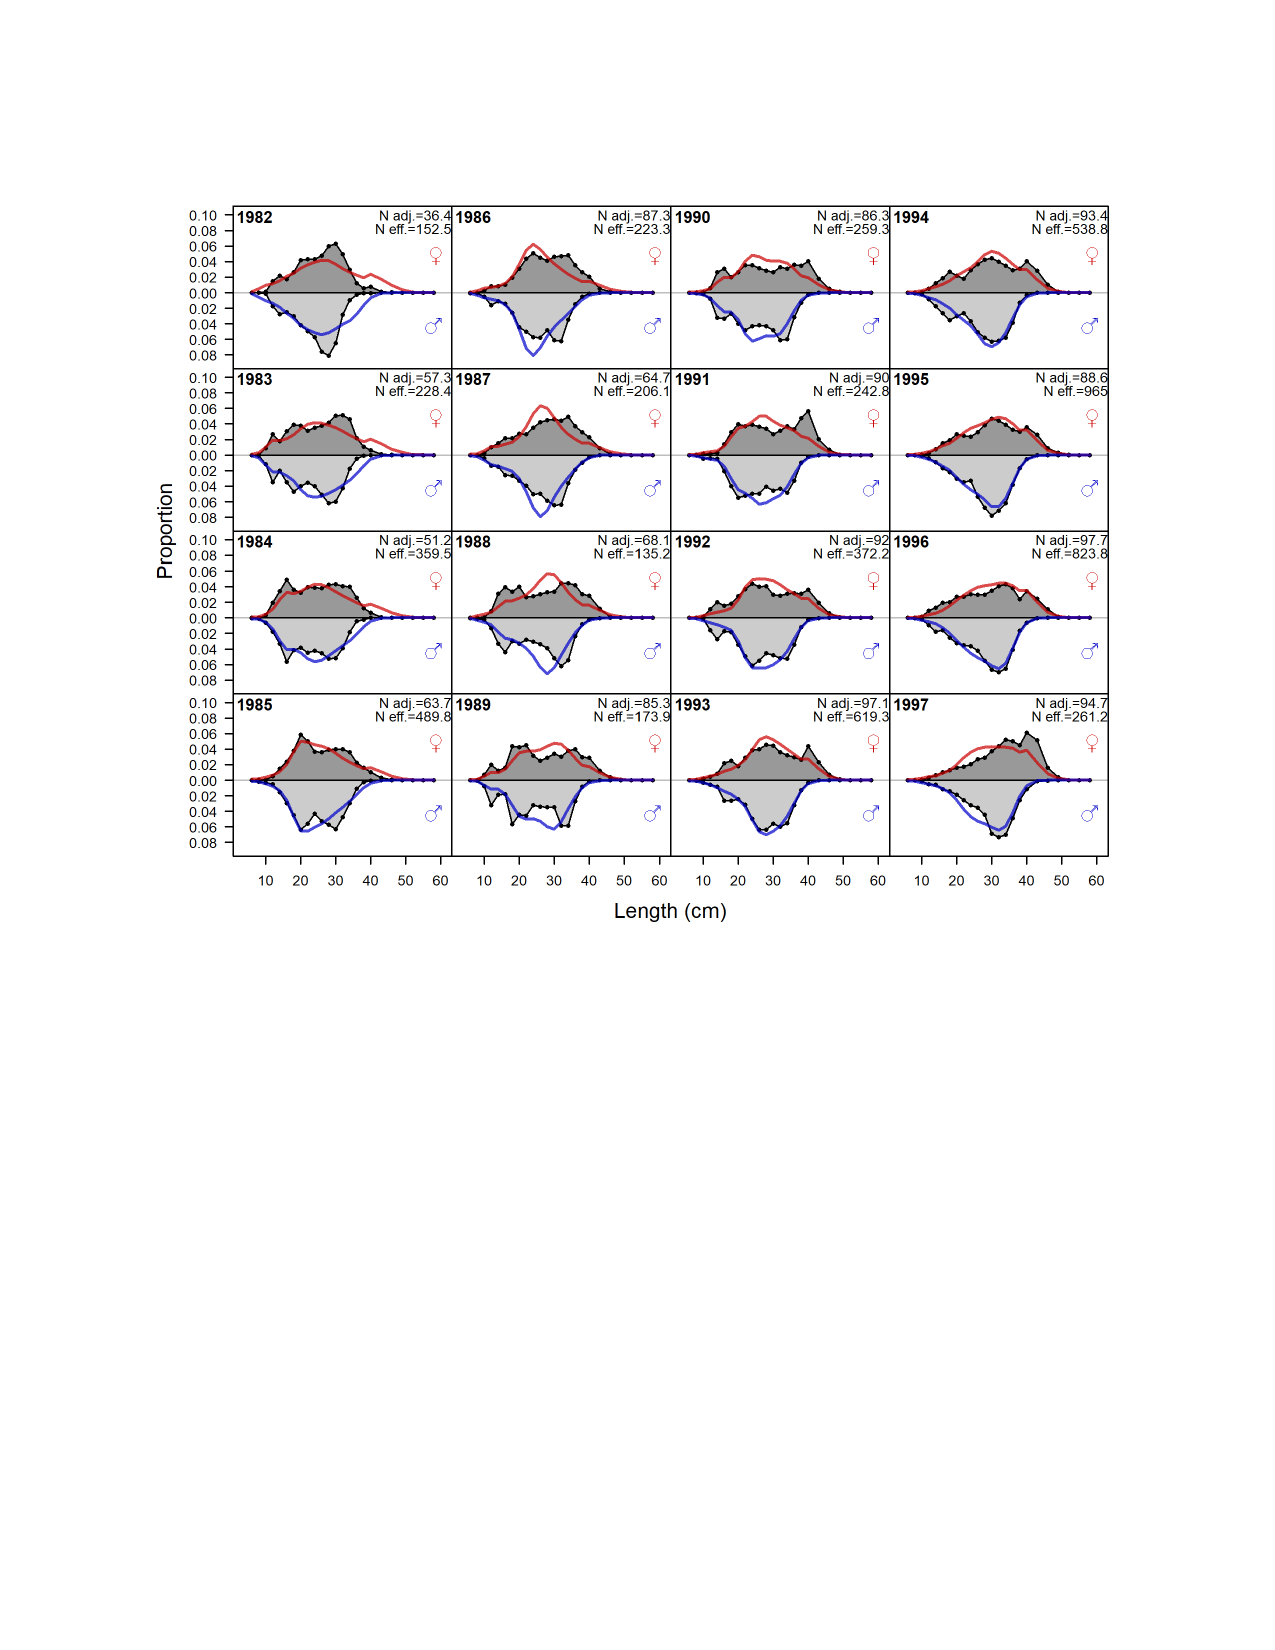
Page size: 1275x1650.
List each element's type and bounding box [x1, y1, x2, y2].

picture [150, 188, 1125, 939]
